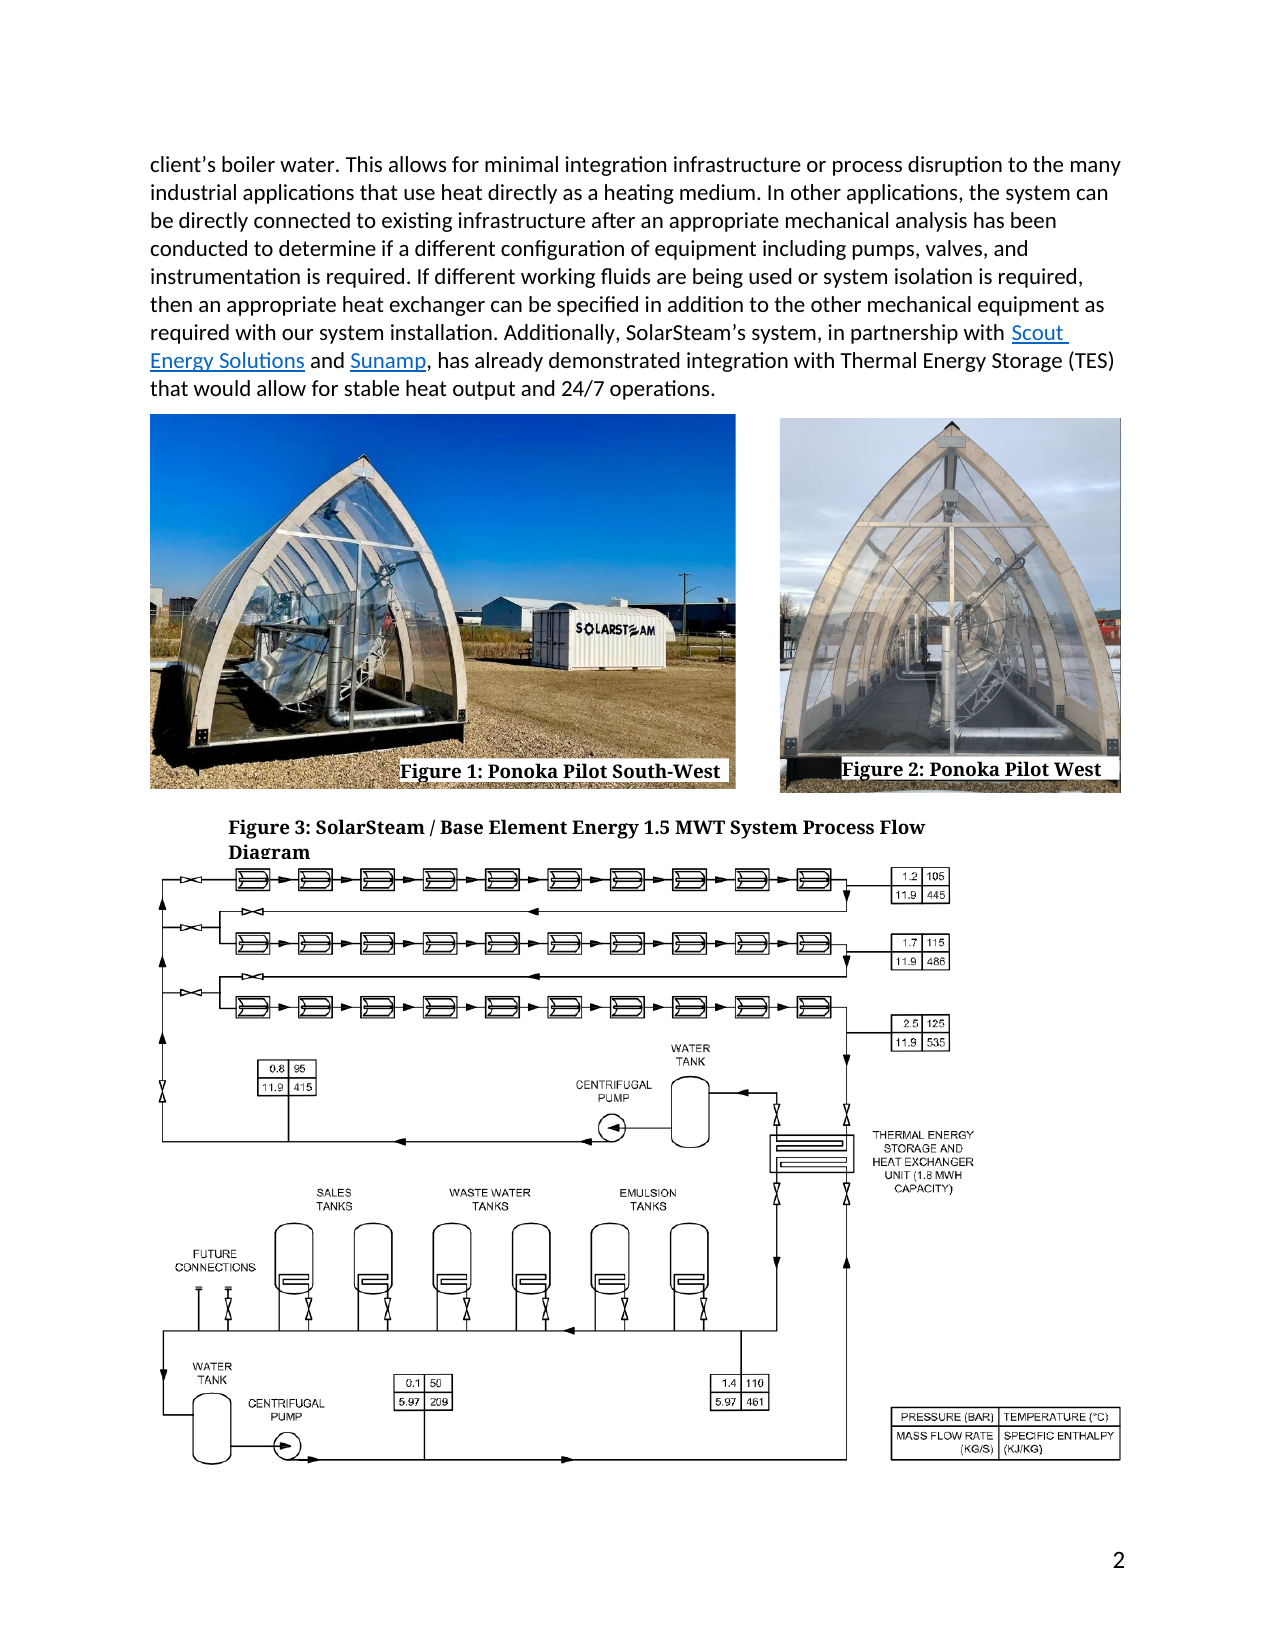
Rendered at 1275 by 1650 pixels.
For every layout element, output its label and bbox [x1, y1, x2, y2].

picture [150, 829, 1128, 1476]
picture [150, 414, 736, 789]
text [150, 150, 1125, 402]
picture [779, 418, 1121, 793]
